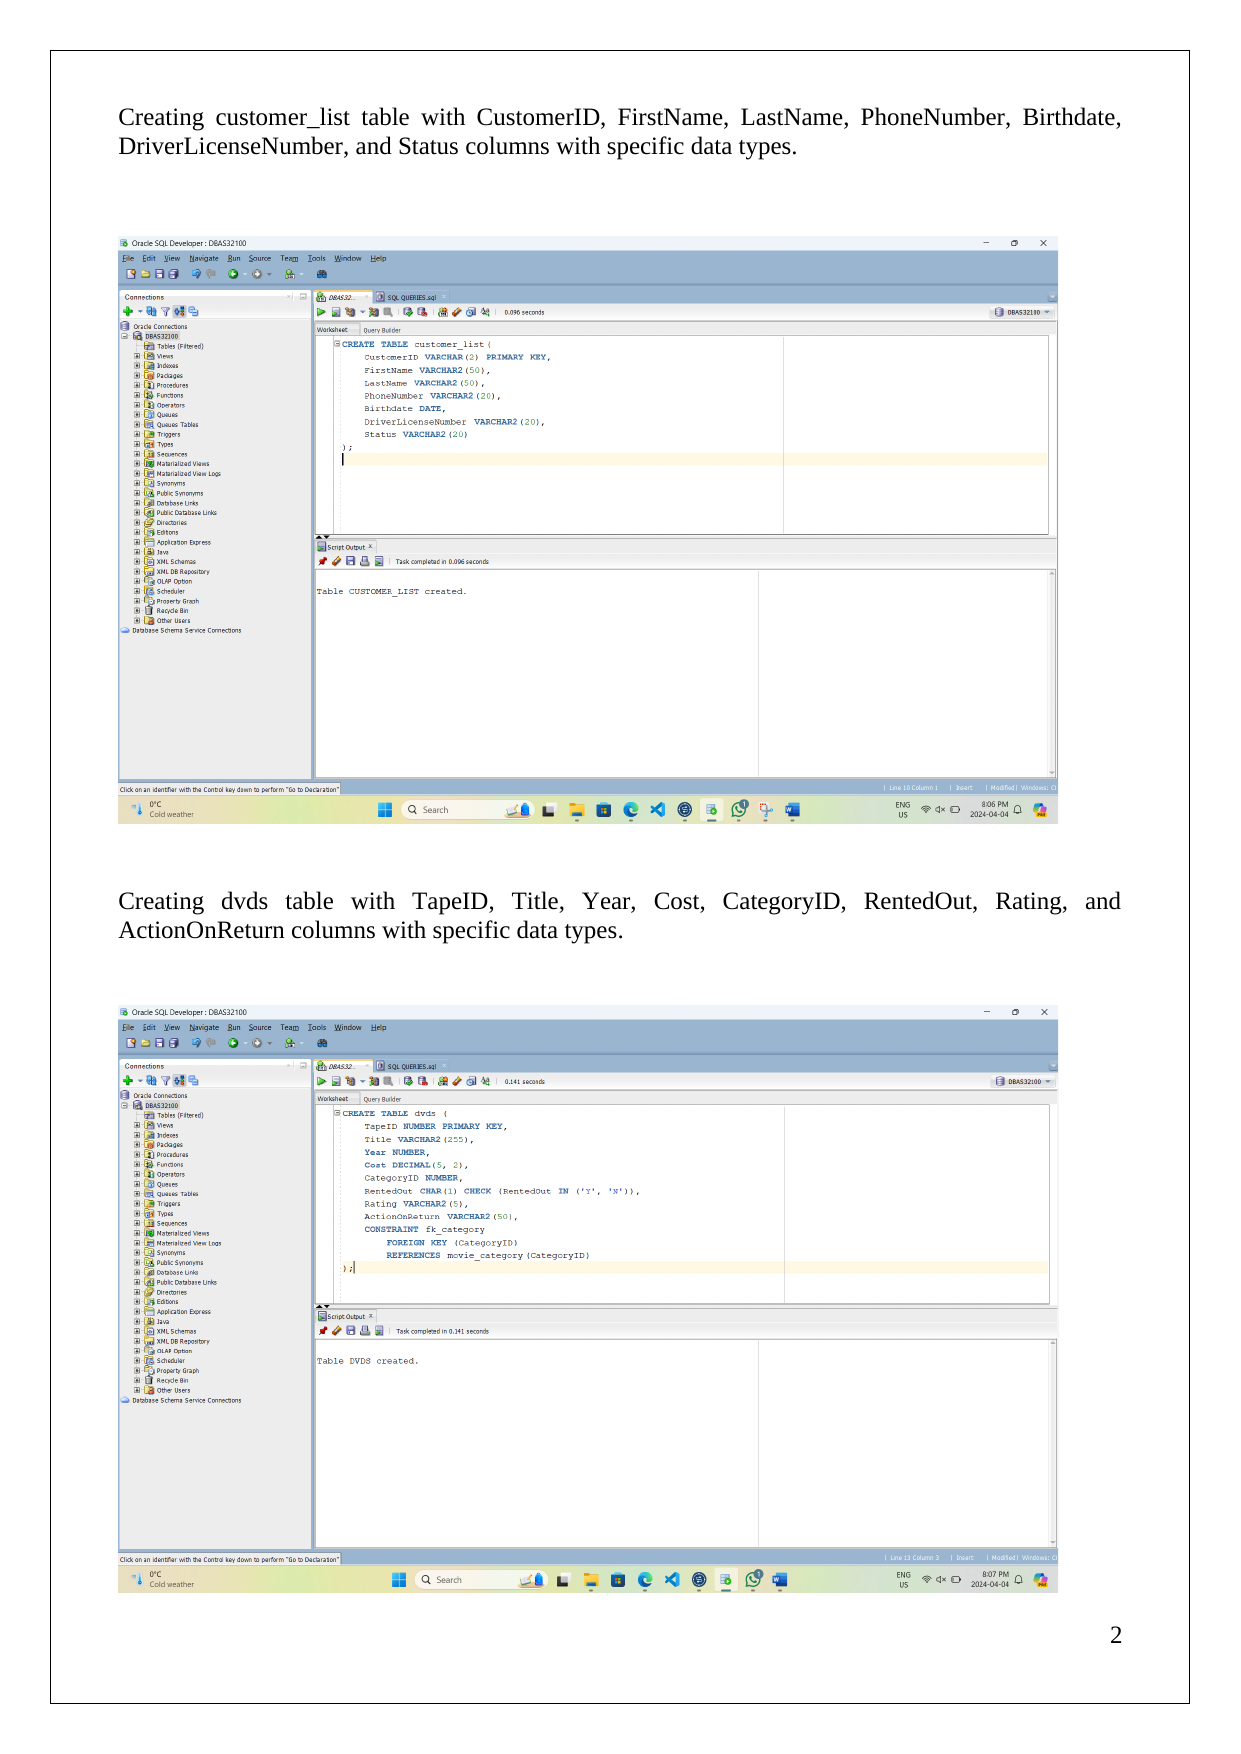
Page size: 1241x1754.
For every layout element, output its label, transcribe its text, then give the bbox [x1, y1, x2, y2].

picture [118, 236, 1059, 824]
picture [118, 1005, 1059, 1593]
text Creating customer_list table with CustomerID, FirstName, LastName, PhoneNumber, Birthdate, DriverLicenseNumber, and Status columns with specific data types. [118, 102, 1122, 160]
text Creating dvds table with TapeID, Title, Year, Cost, CategoryID, RentedOut, Rating, and ActionOnReturn columns with specific data types. [118, 886, 1122, 944]
